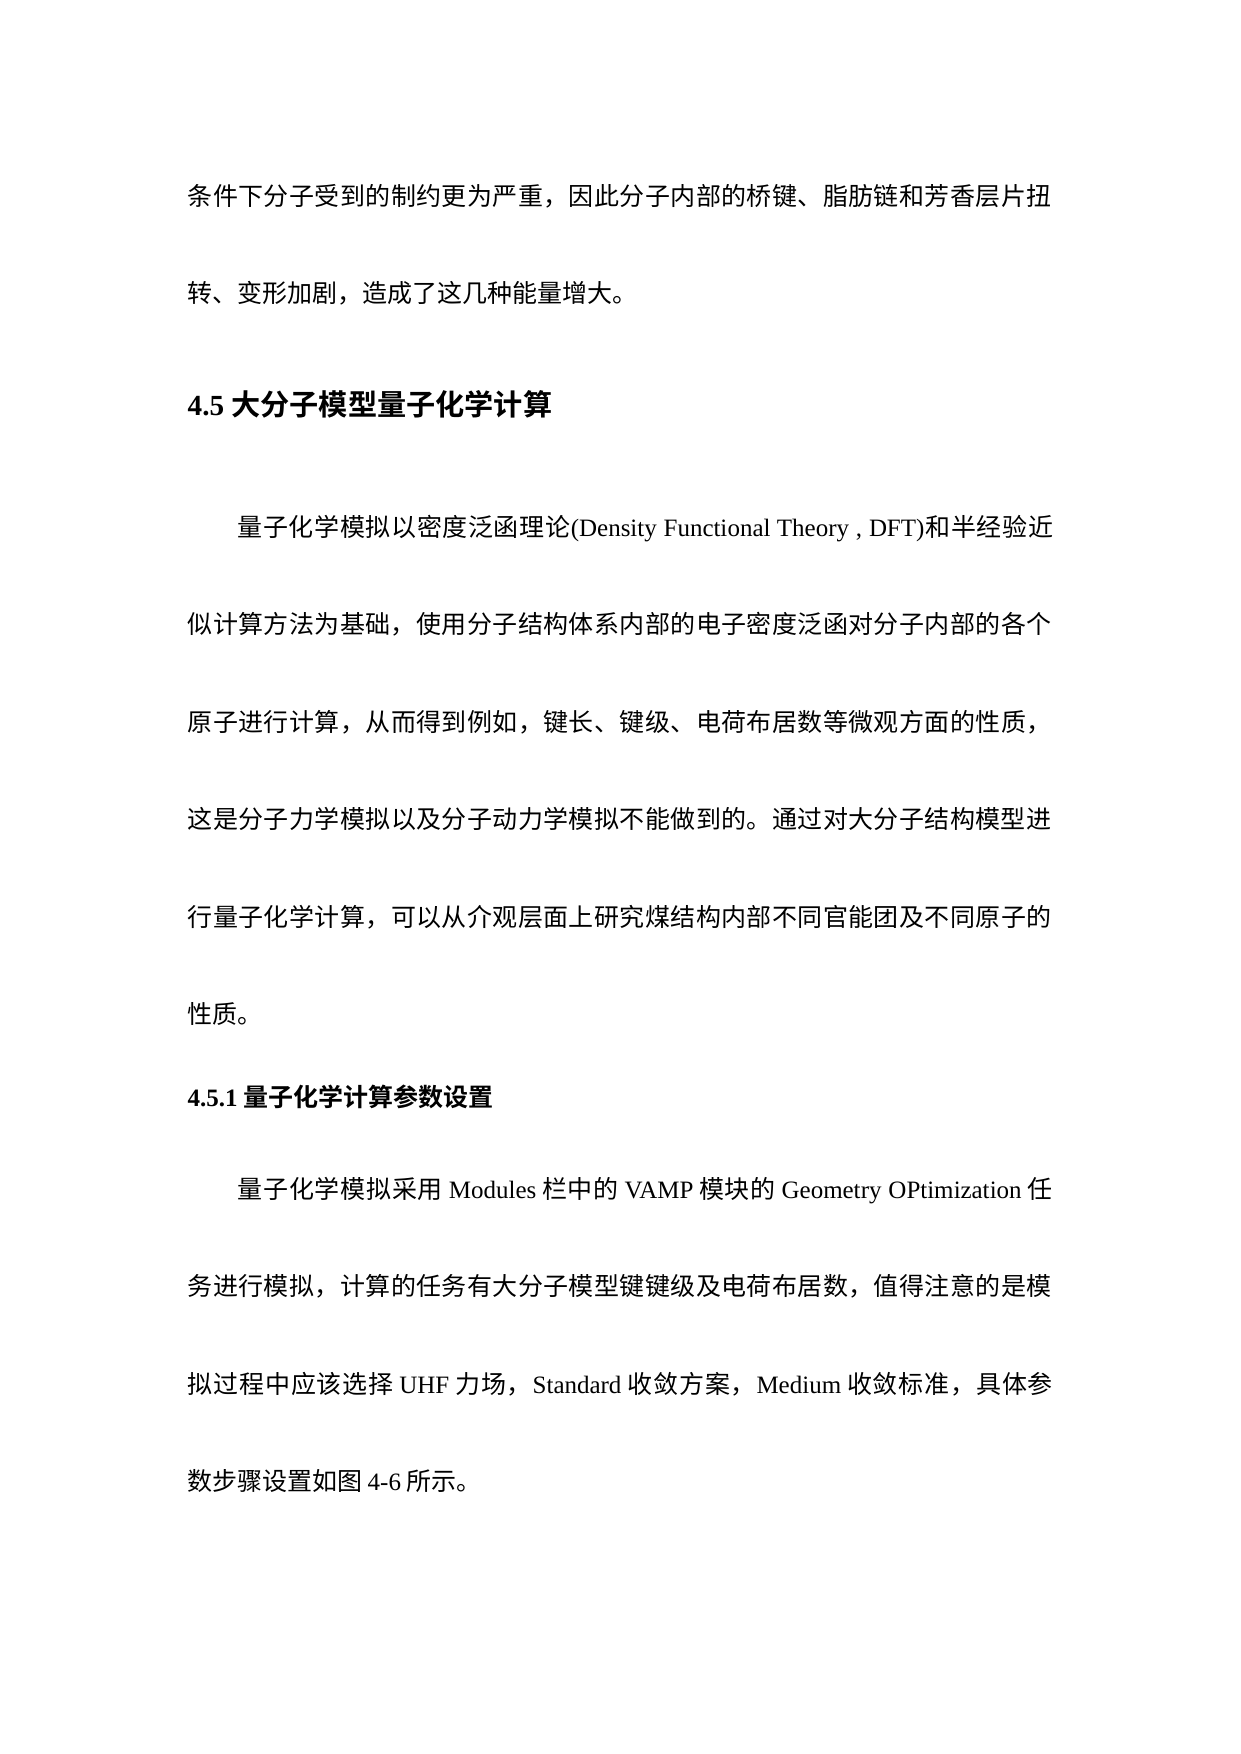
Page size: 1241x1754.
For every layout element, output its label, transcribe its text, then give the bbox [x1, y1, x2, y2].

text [187, 162, 1053, 324]
text 量子化学模拟以密度泛函理论(Density Functional Theory , DFT)和半经验近似计算方法为基础，使用分子结构体系内部的电子密度泛函对分子内部的各个原子进行计算，从而得到例如，键长、键级、电荷布居数等微观方面的性质，这是分子力学模拟以及分子动力学模拟不能做到的。通过对大分子结构模型进行量子化学计算，可以从介观层面上研究煤结构内部不同官能团及不同原子的性质。 [187, 493, 1053, 1045]
text 量子化学模拟采用Modules栏中的VAMP模块的Geometry OPtimization任务进行模拟，计算的任务有大分子模型键键级及电荷布居数，值得注意的是模拟过程中应该选择UHF力场，Standard收敛方案，Medium收敛标准，具体参数步骤设置如图4-6所示。 [187, 1155, 1053, 1512]
text 4.5.1 量子化学计算参数设置 [187, 1063, 1053, 1128]
subtitle 4.5 大分子模型量子化学计算 [187, 370, 1053, 435]
